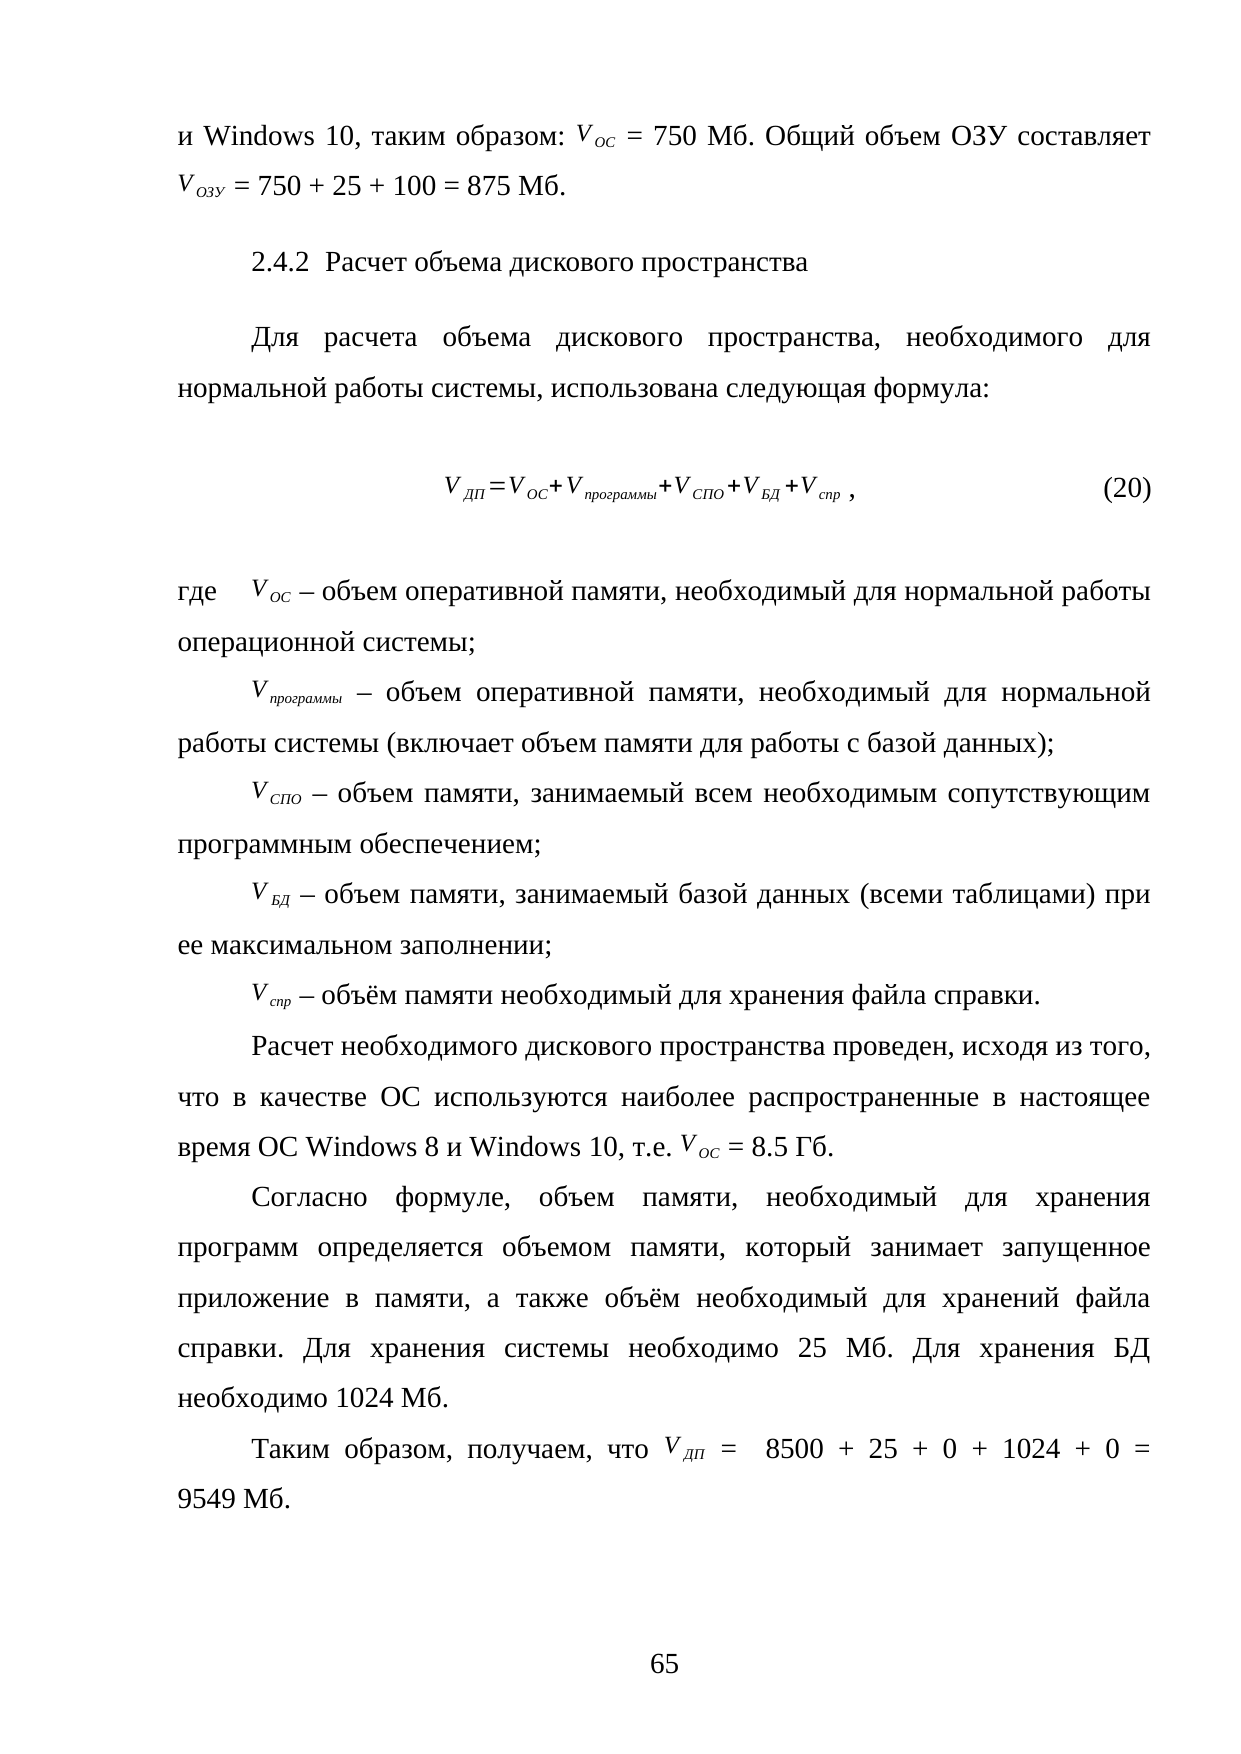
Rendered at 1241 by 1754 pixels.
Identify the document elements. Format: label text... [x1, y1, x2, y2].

text Расчет необходимого дискового пространства проведен, исходя из того, что в качестве ОС используются наиболее распространенные в настоящее время ОС Windows 8 и Windows 10, т.е. = 8.5 Гб. [177, 1028, 1152, 1162]
text – объём памяти необходимый для хранения файла справки. [177, 977, 1152, 1012]
text Таким образом, получаем, что = 8500 + 25 + 0 + 1024 + 0 = 9549 Мб. [177, 1431, 1152, 1515]
text , (20) [177, 471, 1152, 506]
text Расчет объема дискового пространства [251, 244, 1152, 278]
text Согласно формуле, объем памяти, необходимый для хранения программ определяется объемом памяти, который занимает запущенное приложение в памяти, а также объём необходимый для хранений файла справки. Для хранения системы необходимо 25 Мб. Для хранения БД необходимо 1024 Мб. [177, 1179, 1152, 1414]
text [177, 118, 1152, 202]
text Для расчета объема дискового пространства, необходимого для нормальной работы системы, использована следующая формула: [177, 319, 1152, 403]
text – объем памяти, занимаемый базой данных (всеми таблицами) при ее максимальном заполнении; [177, 876, 1152, 961]
text – объем оперативной памяти, необходимый для нормальной работы системы (включает объем памяти для работы с базой данных); [177, 674, 1152, 758]
text – объем памяти, занимаемый всем необходимым сопутствующим программным обеспечением; [177, 775, 1152, 859]
text где – объем оперативной памяти, необходимый для нормальной работы операционной системы; [177, 573, 1152, 657]
